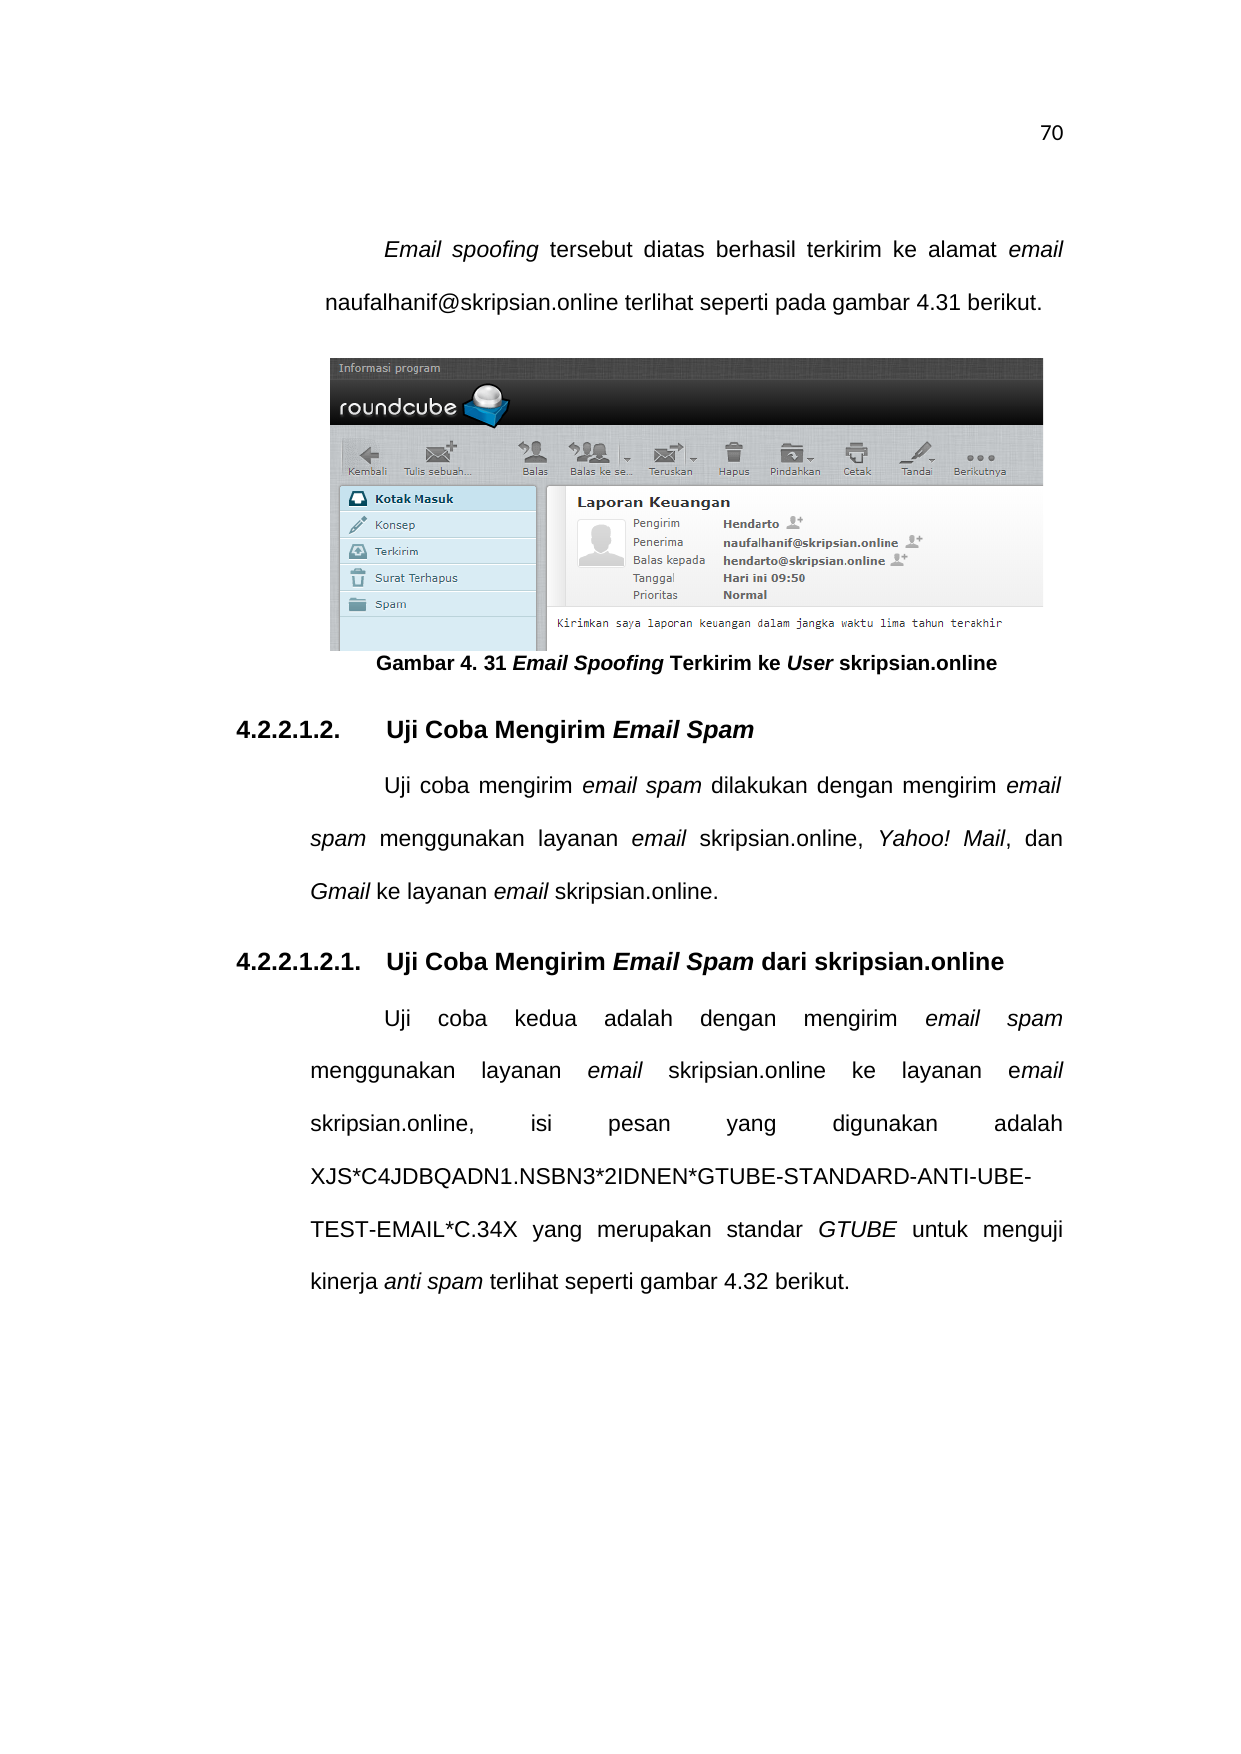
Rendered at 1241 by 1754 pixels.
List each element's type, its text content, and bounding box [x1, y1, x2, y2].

text Email spoofing tersebut diatas berhasil terkirim ke alamat email naufalhanif@skripsian.online terlihat seperti pada gambar 4.31 berikut. [325, 236, 1063, 315]
picture [330, 358, 1044, 651]
subtitle Uji Coba Mengirim Email Spam dari skripsian.online [236, 947, 1063, 976]
text Gambar 4. 31 Email Spoofing Terkirim ke User skripsian.online [310, 650, 1063, 674]
text Uji coba kedua adalah dengan mengirim email spam menggunakan layanan email skripsian.online ke layanan email skripsian.online, isi pesan yang digunakan adalah XJS*C4JDBQADN1.NSBN3*2IDNEN*GTUBE-STANDARD-ANTI-UBE-TEST-EMAIL*C.34X yang merupakan standar GTUBE untuk menguji kinerja anti spam terlihat seperti gambar 4.32 berikut. [310, 1005, 1063, 1294]
text Uji coba mengirim email spam dilakukan dengan mengirim email spam menggunakan layanan email skripsian.online, Yahoo! Mail, dan Gmail ke layanan email skripsian.online. [310, 772, 1063, 904]
subtitle Uji Coba Mengirim Email Spam [236, 715, 1063, 744]
